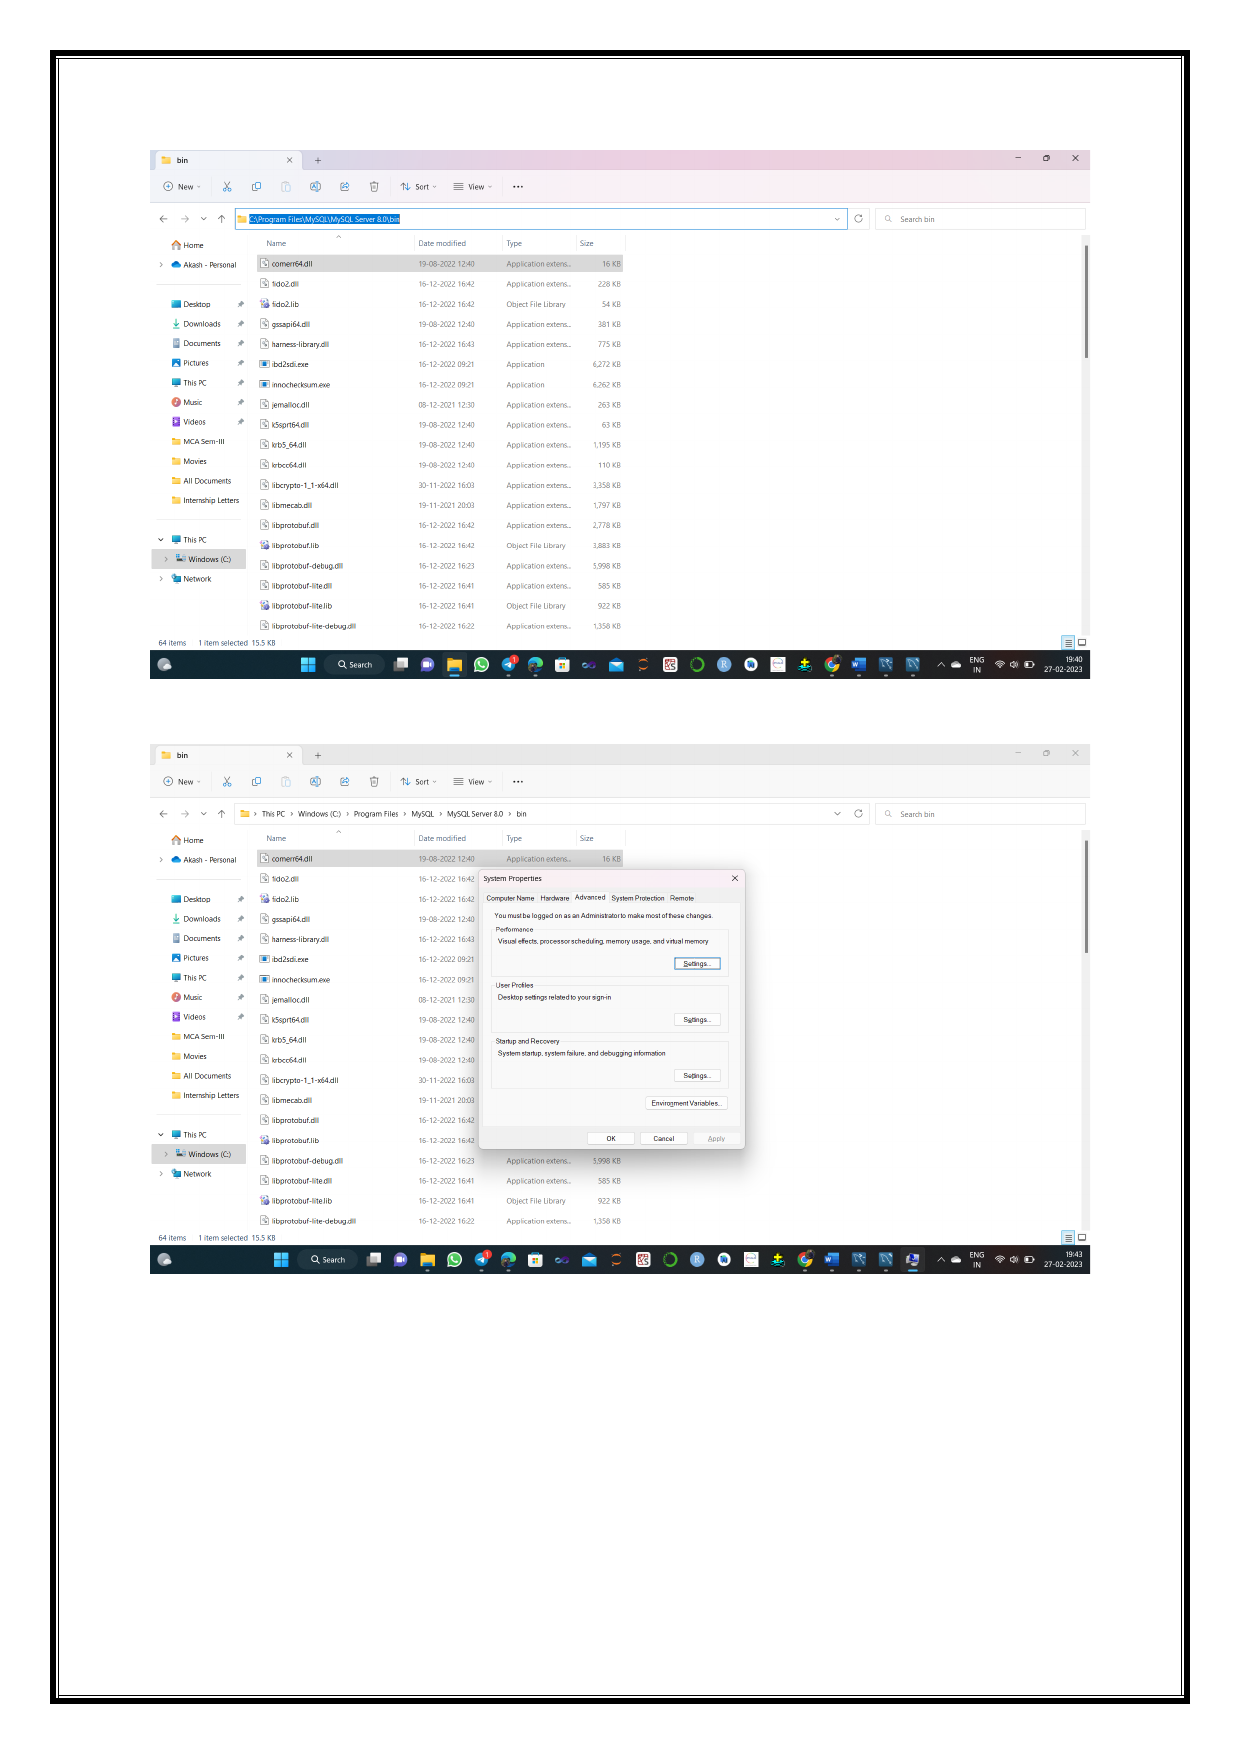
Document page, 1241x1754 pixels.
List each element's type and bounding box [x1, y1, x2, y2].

picture [150, 150, 1091, 679]
picture [150, 744, 1091, 1274]
